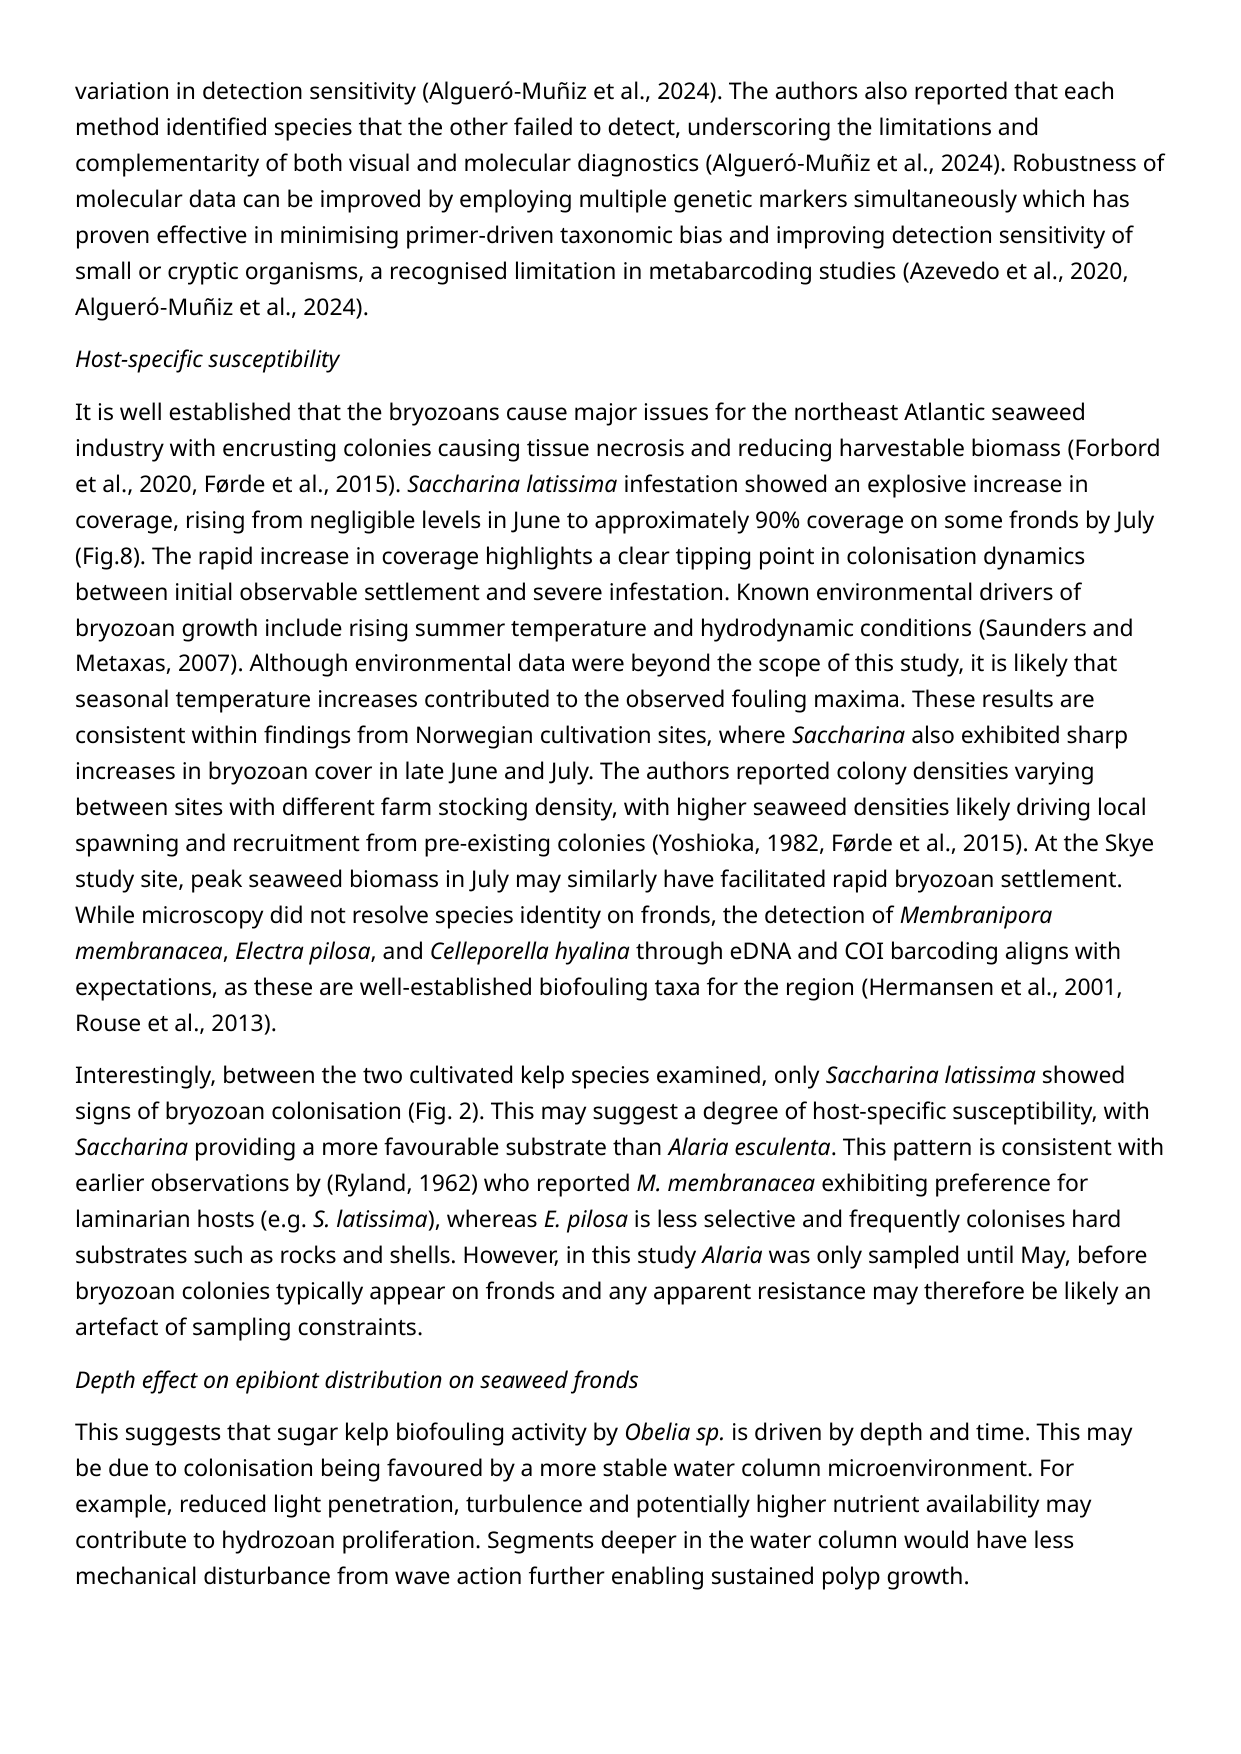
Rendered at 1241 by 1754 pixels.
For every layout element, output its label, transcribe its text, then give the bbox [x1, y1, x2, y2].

text This suggests that sugar kelp biofouling activity by Obelia sp. is driven by depth and time. This may be due to colonisation being favoured by a more stable water column microenvironment. For example, reduced light penetration, turbulence and potentially higher nutrient availability may contribute to hydrozoan proliferation. Segments deeper in the water column would have less mechanical disturbance from wave action further enabling sustained polyp growth. [75, 1416, 1165, 1591]
text It is well established that the bryozoans cause major issues for the northeast Atlantic seaweed industry with encrusting colonies causing tissue necrosis and reducing harvestable biomass (Forbord et al., 2020, Førde et al., 2015). Saccharina latissima infestation showed an explosive increase in coverage, rising from negligible levels in June to approximately 90% coverage on some fronds by July (Fig.8). The rapid increase in coverage highlights a clear tipping point in colonisation dynamics between initial observable settlement and severe infestation. Known environmental drivers of bryozoan growth include rising summer temperature and hydrodynamic conditions (Saunders and Metaxas, 2007). Although environmental data were beyond the scope of this study, it is likely that seasonal temperature increases contributed to the observed fouling maxima. These results are consistent within findings from Norwegian cultivation sites, where Saccharina also exhibited sharp increases in bryozoan cover in late June and July. The authors reported colony densities varying between sites with different farm stocking density, with higher seaweed densities likely driving local spawning and recruitment from pre-existing colonies (Yoshioka, 1982, Førde et al., 2015). At the Skye study site, peak seaweed biomass in July may similarly have facilitated rapid bryozoan settlement. While microscopy did not resolve species identity on fronds, the detection of Membranipora membranacea, Electra pilosa, and Celleporella hyalina through eDNA and COI barcoding aligns with expectations, as these are well-established biofouling taxa for the region (Hermansen et al., 2001, Rouse et al., 2013). [75, 396, 1165, 1038]
text Host-specific susceptibility [75, 343, 1165, 374]
text Interestingly, between the two cultivated kelp species examined, only Saccharina latissima showed signs of bryozoan colonisation (Fig. 2). This may suggest a degree of host-specific susceptibility, with Saccharina providing a more favourable substrate than Alaria esculenta. This pattern is consistent with earlier observations by (Ryland, 1962) who reported M. membranacea exhibiting preference for laminarian hosts (e.g. S. latissima), whereas E. pilosa is less selective and frequently colonises hard substrates such as rocks and shells. However, in this study Alaria was only sampled until May, before bryozoan colonies typically appear on fronds and any apparent resistance may therefore be likely an artefact of sampling constraints. [75, 1059, 1165, 1342]
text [75, 75, 1165, 322]
text Depth effect on epibiont distribution on seaweed fronds [75, 1363, 1165, 1395]
